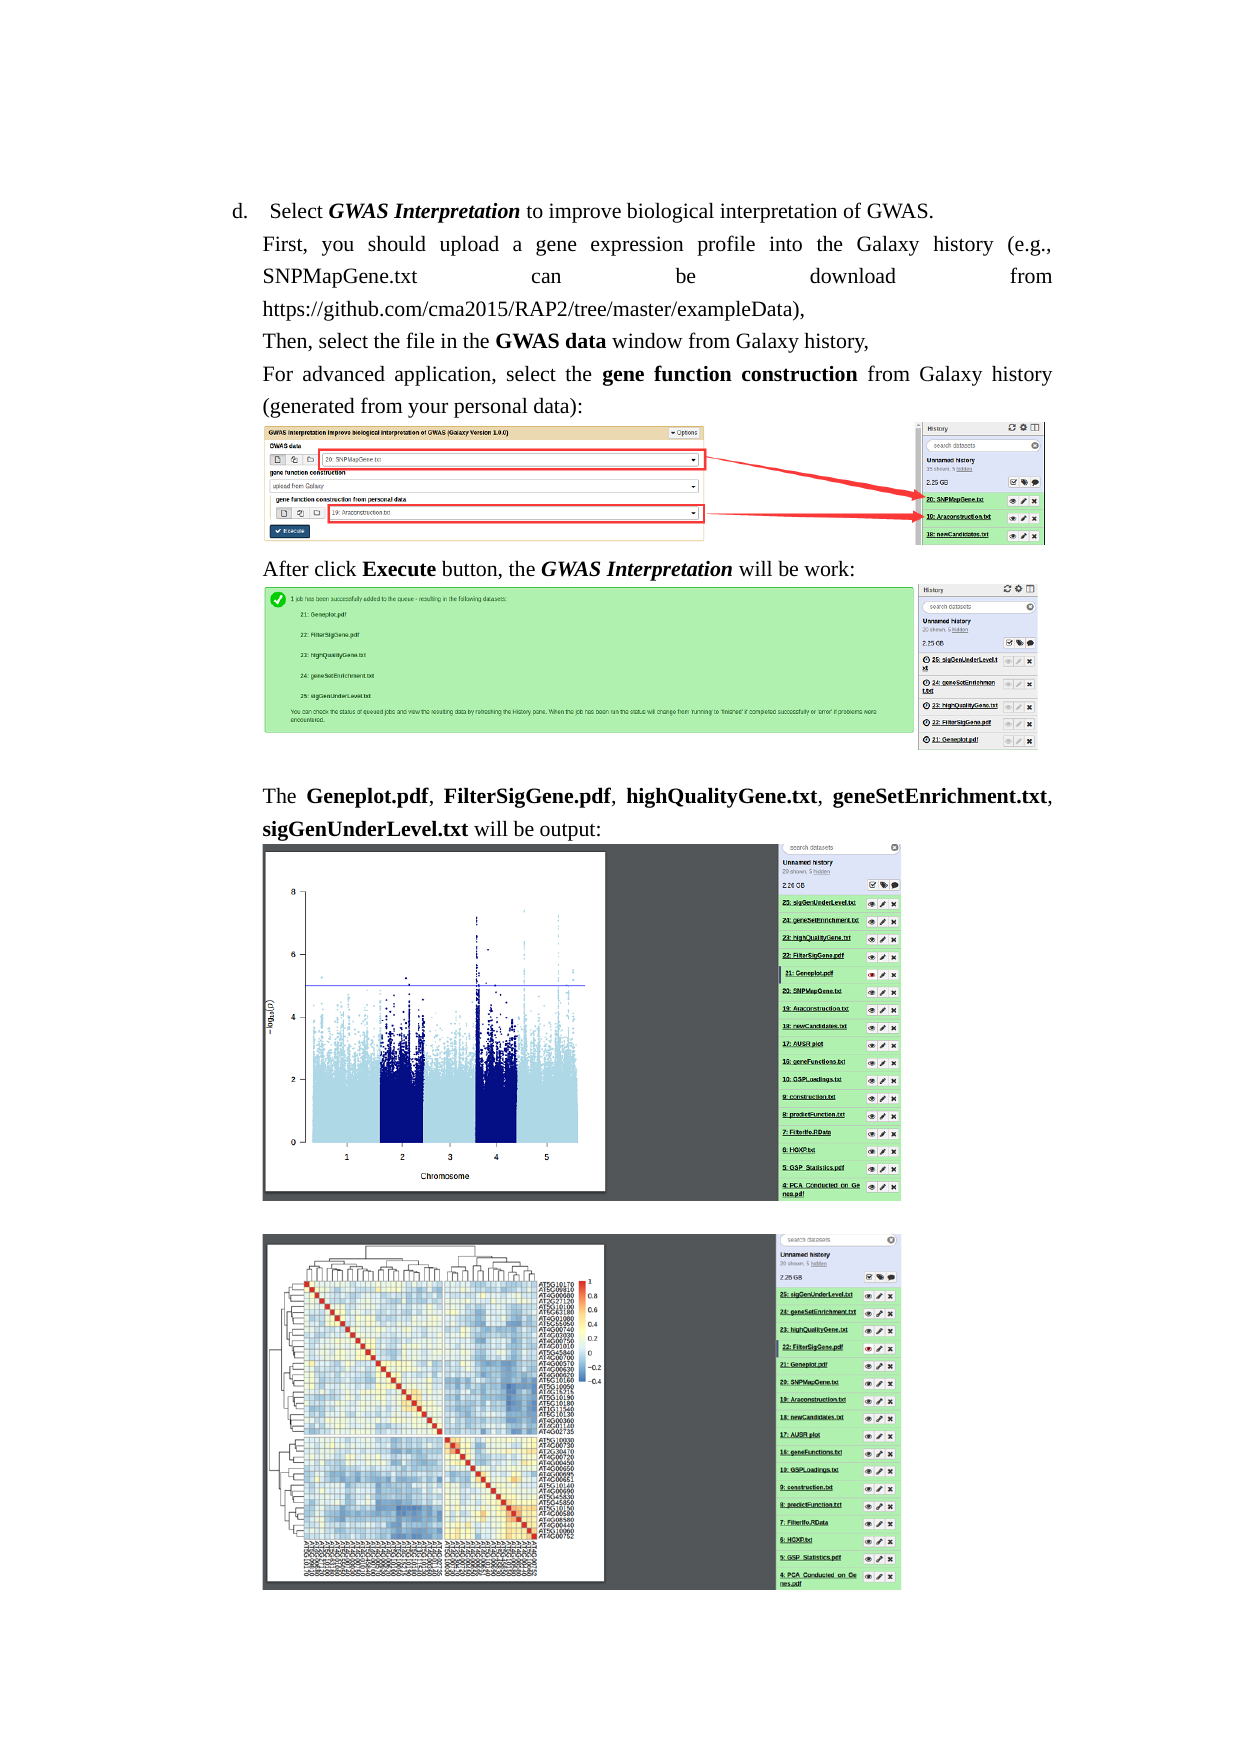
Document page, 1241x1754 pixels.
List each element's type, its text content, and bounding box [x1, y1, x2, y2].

list First, you should upload a gene expression profile into the Galaxy history (e.g., SNPMapGene.txt can be download from https://github.com/cma2015/RAP2/tree/master/exampleData), [262, 227, 1053, 324]
list Then, select the file in the GWAS data window from Galaxy history, [262, 324, 1053, 357]
picture [262, 1234, 902, 1590]
list The Geneplot.pdf, FilterSigGene.pdf, highQualityGene.txt, geneSetEnrichment.txt, sigGenUnderLevel.txt will be output: [262, 779, 1053, 844]
picture [262, 584, 1038, 750]
picture [262, 844, 902, 1201]
list For advanced application, select the gene function construction from Galaxy history (generated from your personal data): [262, 357, 1053, 422]
list Select GWAS Interpretation to improve biological interpretation of GWAS. [232, 194, 1053, 227]
list After click Execute button, the GWAS Interpretation will be work: [262, 552, 1053, 584]
picture [262, 422, 1045, 545]
